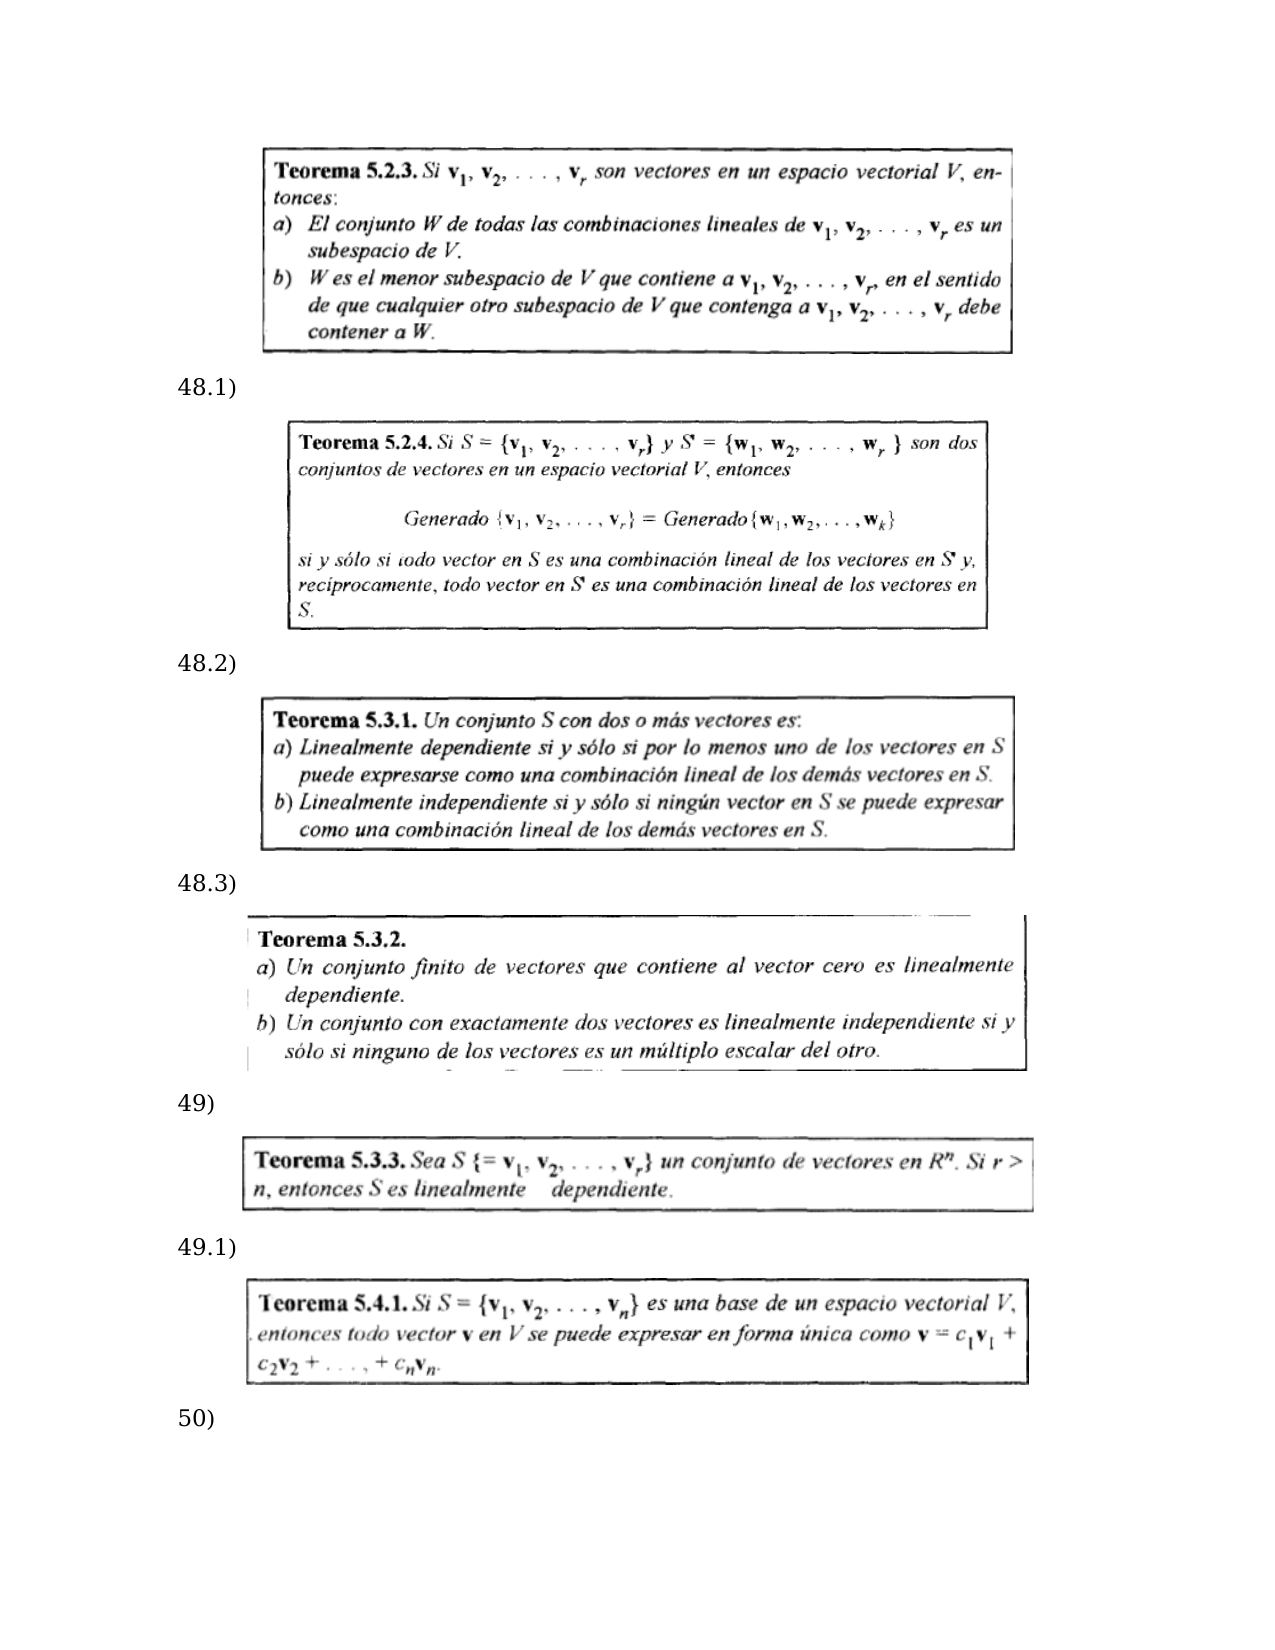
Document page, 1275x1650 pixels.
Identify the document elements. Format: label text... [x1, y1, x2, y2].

picture [286, 419, 989, 630]
text 49) [177, 1089, 1098, 1117]
picture [247, 915, 1028, 1071]
picture [262, 147, 1013, 354]
text 49.1) [177, 1232, 1098, 1260]
picture [246, 1278, 1029, 1385]
picture [260, 695, 1015, 851]
text 48.1) [177, 373, 1098, 400]
text 48.2) [177, 649, 1098, 676]
text 48.3) [177, 869, 1098, 896]
text 50) [177, 1404, 1098, 1431]
picture [241, 1135, 1034, 1214]
